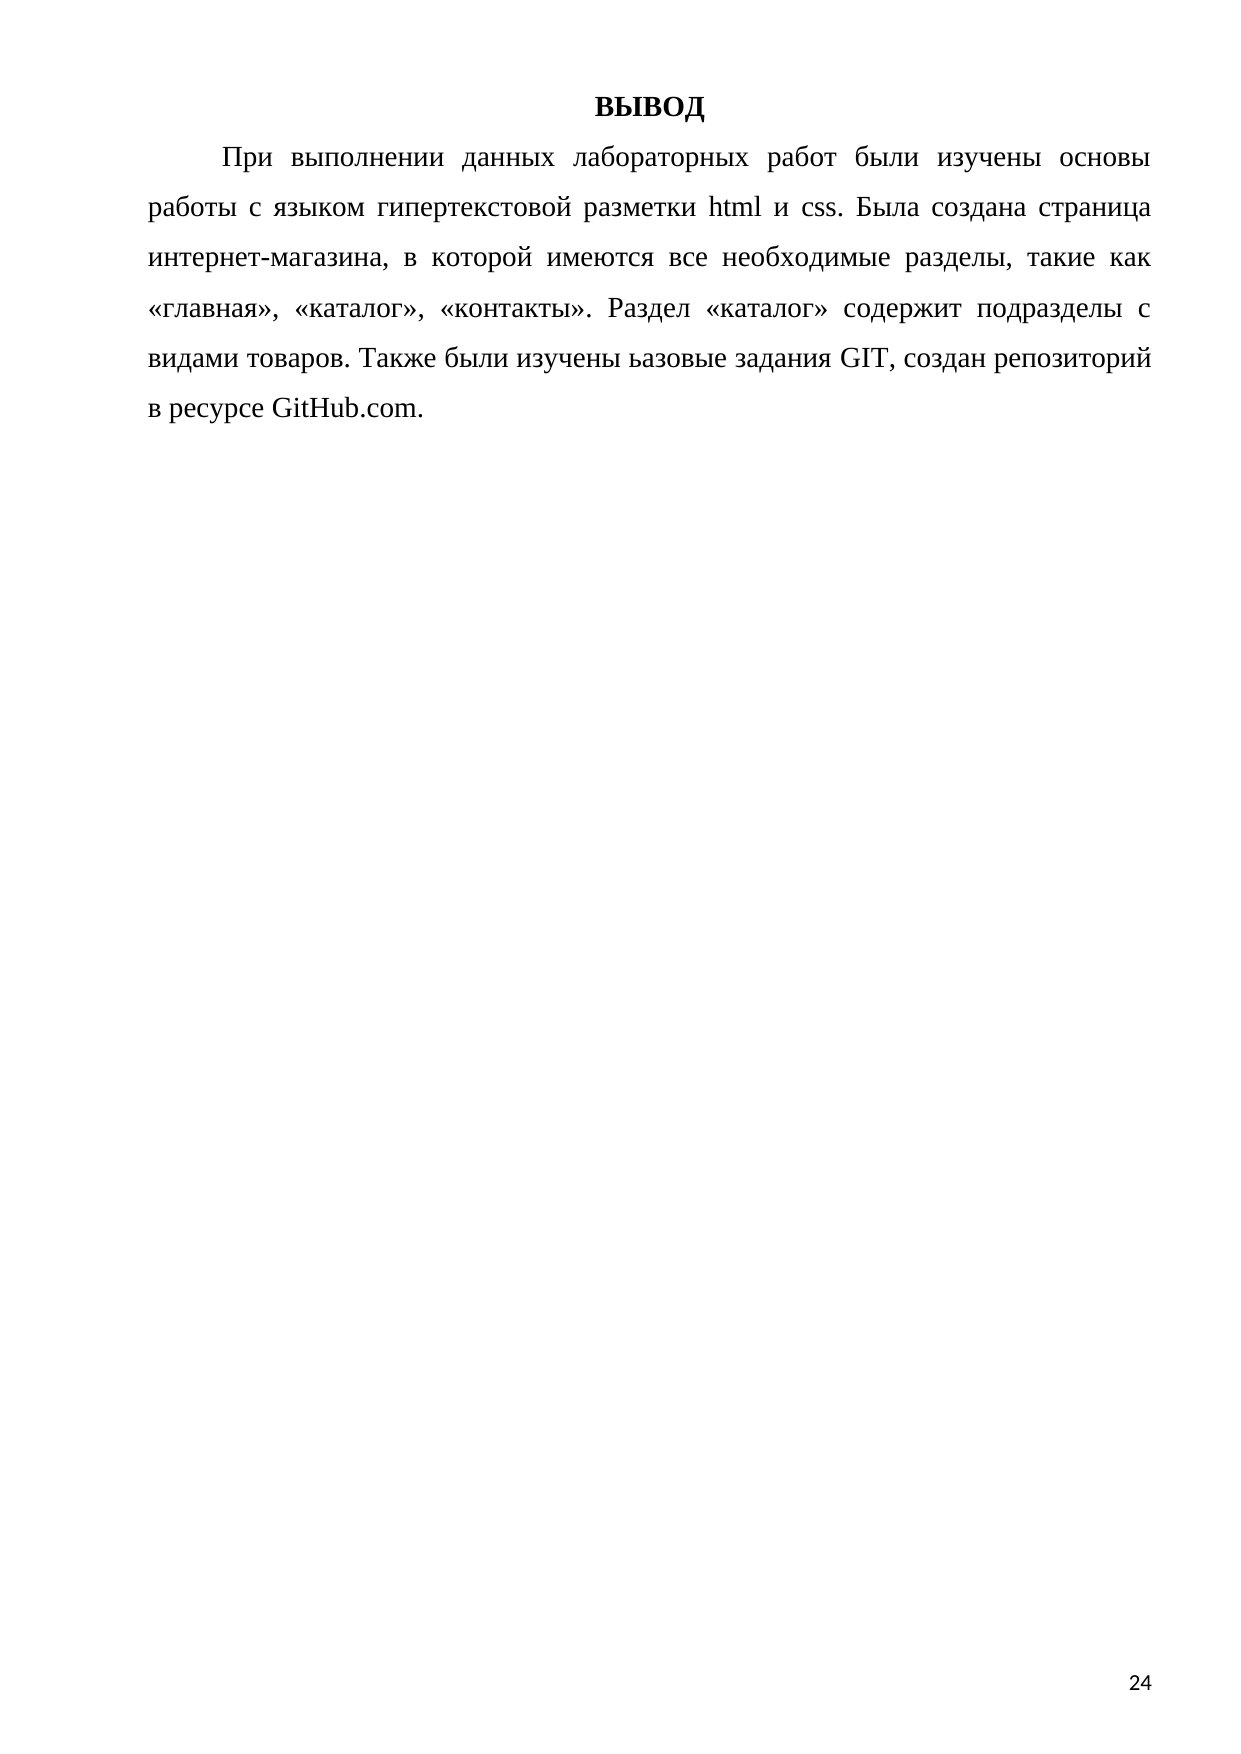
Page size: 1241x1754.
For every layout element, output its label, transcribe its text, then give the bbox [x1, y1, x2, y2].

subtitle При выполнении данных лабораторных работ были изучены основы работы с языком гипертекстовой разметки html и css. Была создана страница интернет-магазина, в которой имеются все необходимые разделы, такие как «главная», «каталог», «контакты». Раздел «каталог» содержит подразделы с видами товаров. Также были изучены ьазовые задания GIT, создан репозиторий в ресурсе GitHub.com. [148, 139, 1152, 424]
subtitle ВЫВОД [148, 89, 1152, 122]
